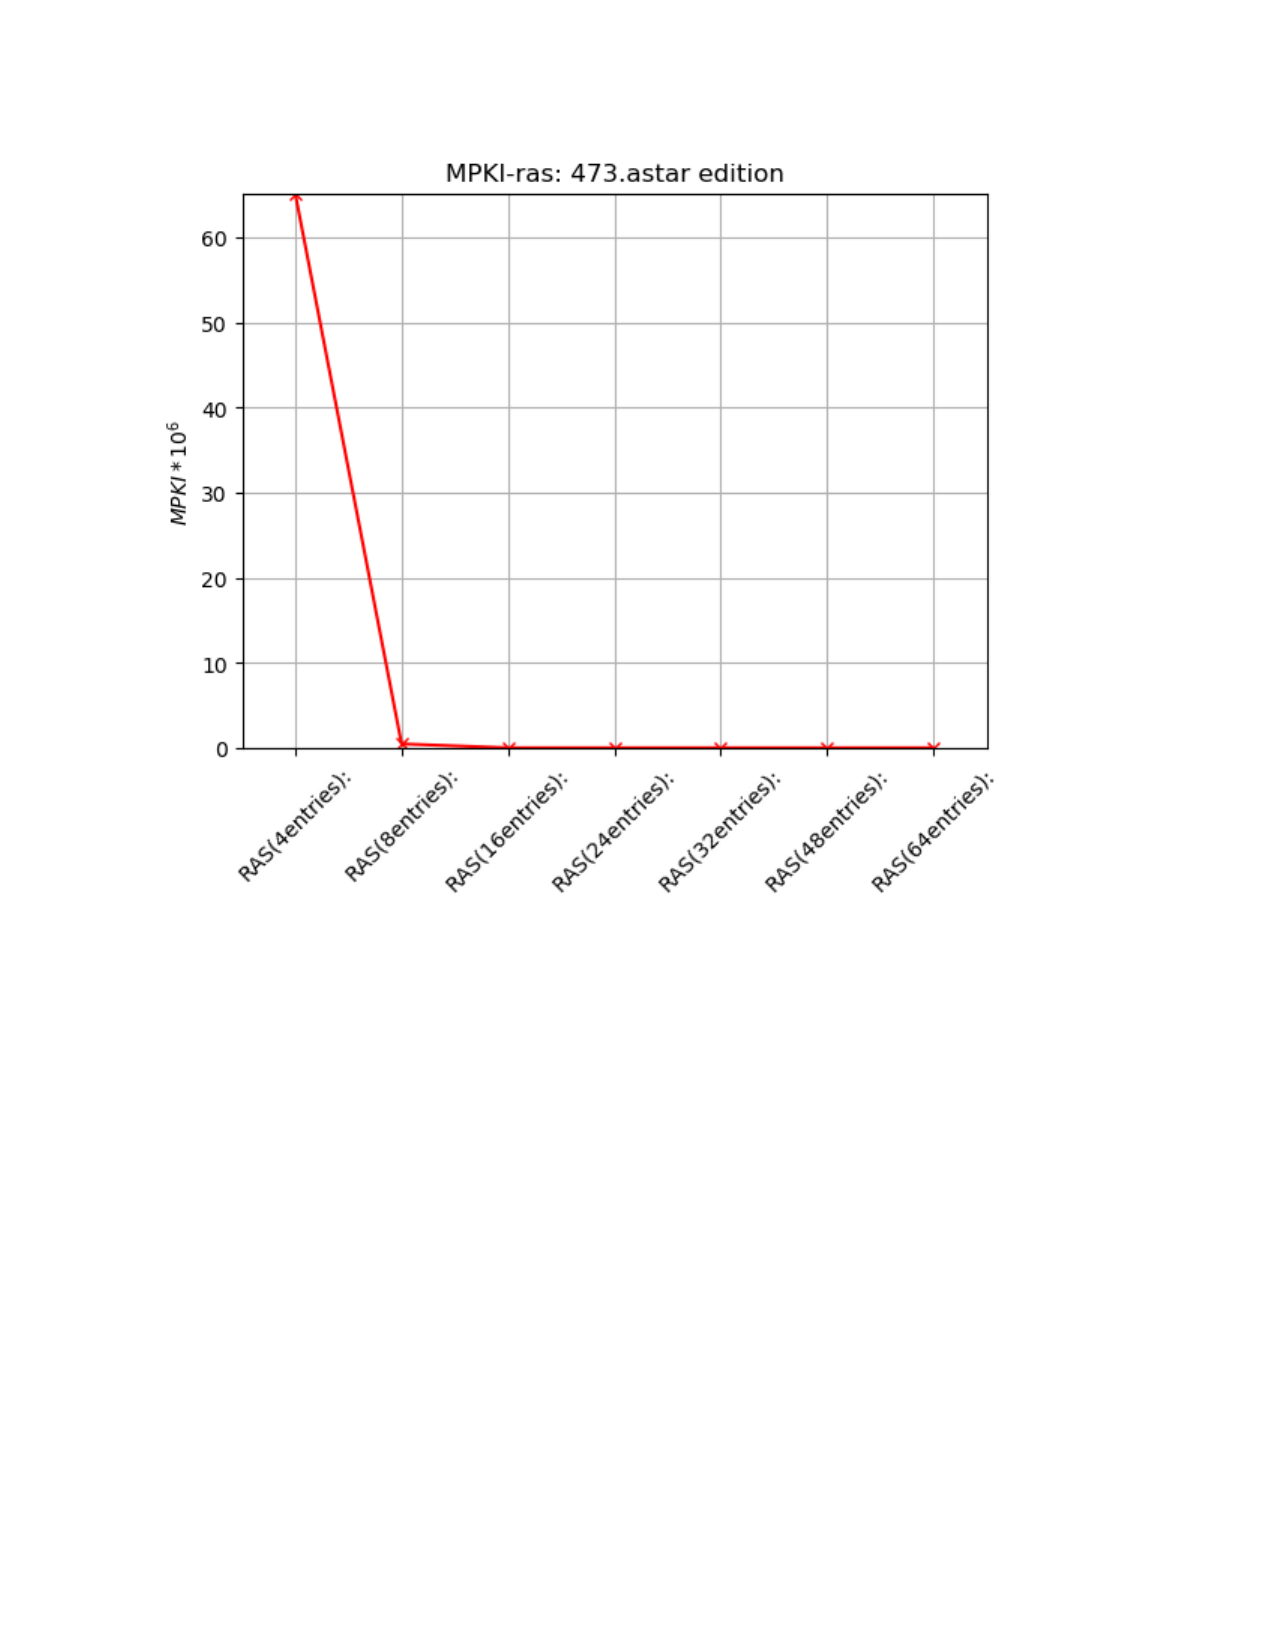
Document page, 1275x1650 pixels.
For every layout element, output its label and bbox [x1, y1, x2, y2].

picture [150, 150, 1013, 909]
